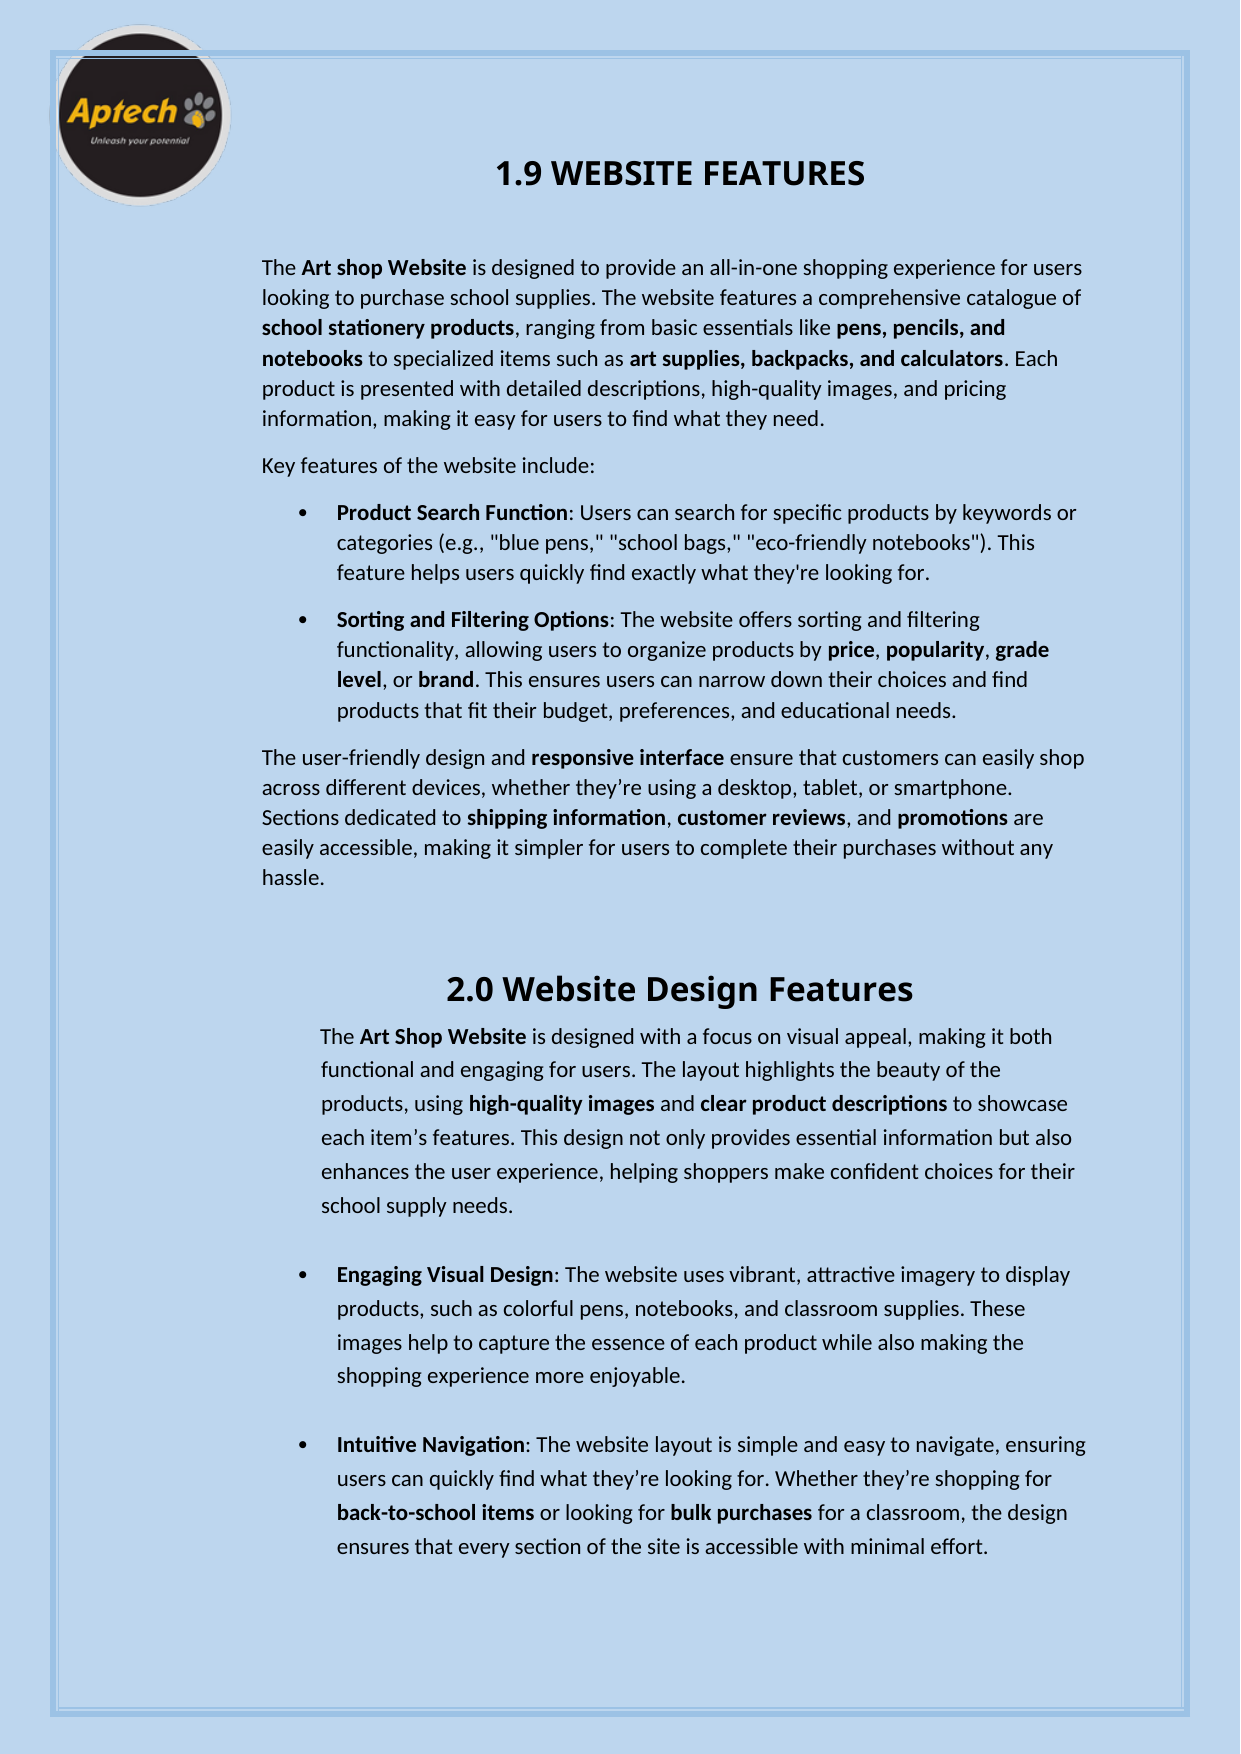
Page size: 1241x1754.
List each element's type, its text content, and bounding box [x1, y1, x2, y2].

list Product Search Function: Users can search for specific products by keywords or categories (e.g., "blue pens," "school bags," "eco-friendly notebooks"). This feature helps users quickly find exactly what they're looking for. [299, 498, 1090, 586]
list Intuitive Navigation: The website layout is simple and easy to navigate, ensuring users can quickly find what they’re looking for. Whether they’re shopping for back-to-school items or looking for bulk purchases for a classroom, the design ensures that every section of the site is accessible with minimal effort. [299, 1431, 1090, 1560]
list Sorting and Filtering Options: The website offers sorting and filtering functionality, allowing users to organize products by price, popularity, grade level, or brand. This ensures users can narrow down their choices and find products that fit their budget, preferences, and educational needs. [299, 605, 1090, 724]
picture [59, 59, 234, 209]
list Engaging Visual Design: The website uses vibrant, attractive imagery to display products, such as colorful pens, notebooks, and classroom supplies. These images help to capture the essence of each product while also making the shopping experience more enjoyable. [299, 1260, 1090, 1389]
text The Art Shop Website is designed with a focus on visual appeal, making it both functional and engaging for users. The layout highlights the beauty of the products, using high-quality images and clear product descriptions to showcase each item’s features. This design not only provides essential information but also enhances the user experience, helping shoppers make confident choices for their school supply needs. [320, 1022, 1090, 1219]
picture [46, 21, 234, 209]
subtitle 1.9 WEBSITE FEATURES [270, 150, 1090, 195]
text The user-friendly design and responsive interface ensure that customers can easily shop across different devices, whether they’re using a desktop, tablet, or smartphone. Sections dedicated to shipping information, customer reviews, and promotions are easily accessible, making it simpler for users to complete their purchases without any hassle. [262, 743, 1090, 892]
text The Art shop Website is designed to provide an all-in-one shopping experience for users looking to purchase school supplies. The website features a comprehensive catalogue of school stationery products, ranging from basic essentials like pens, pencils, and notebooks to specialized items such as art supplies, backpacks, and calculators. Each product is presented with detailed descriptions, high-quality images, and pricing information, making it easy for users to find what they need. [262, 253, 1090, 432]
text Key features of the website include: [262, 451, 1090, 479]
subtitle 2.0 Website Design Features [270, 966, 1090, 1011]
